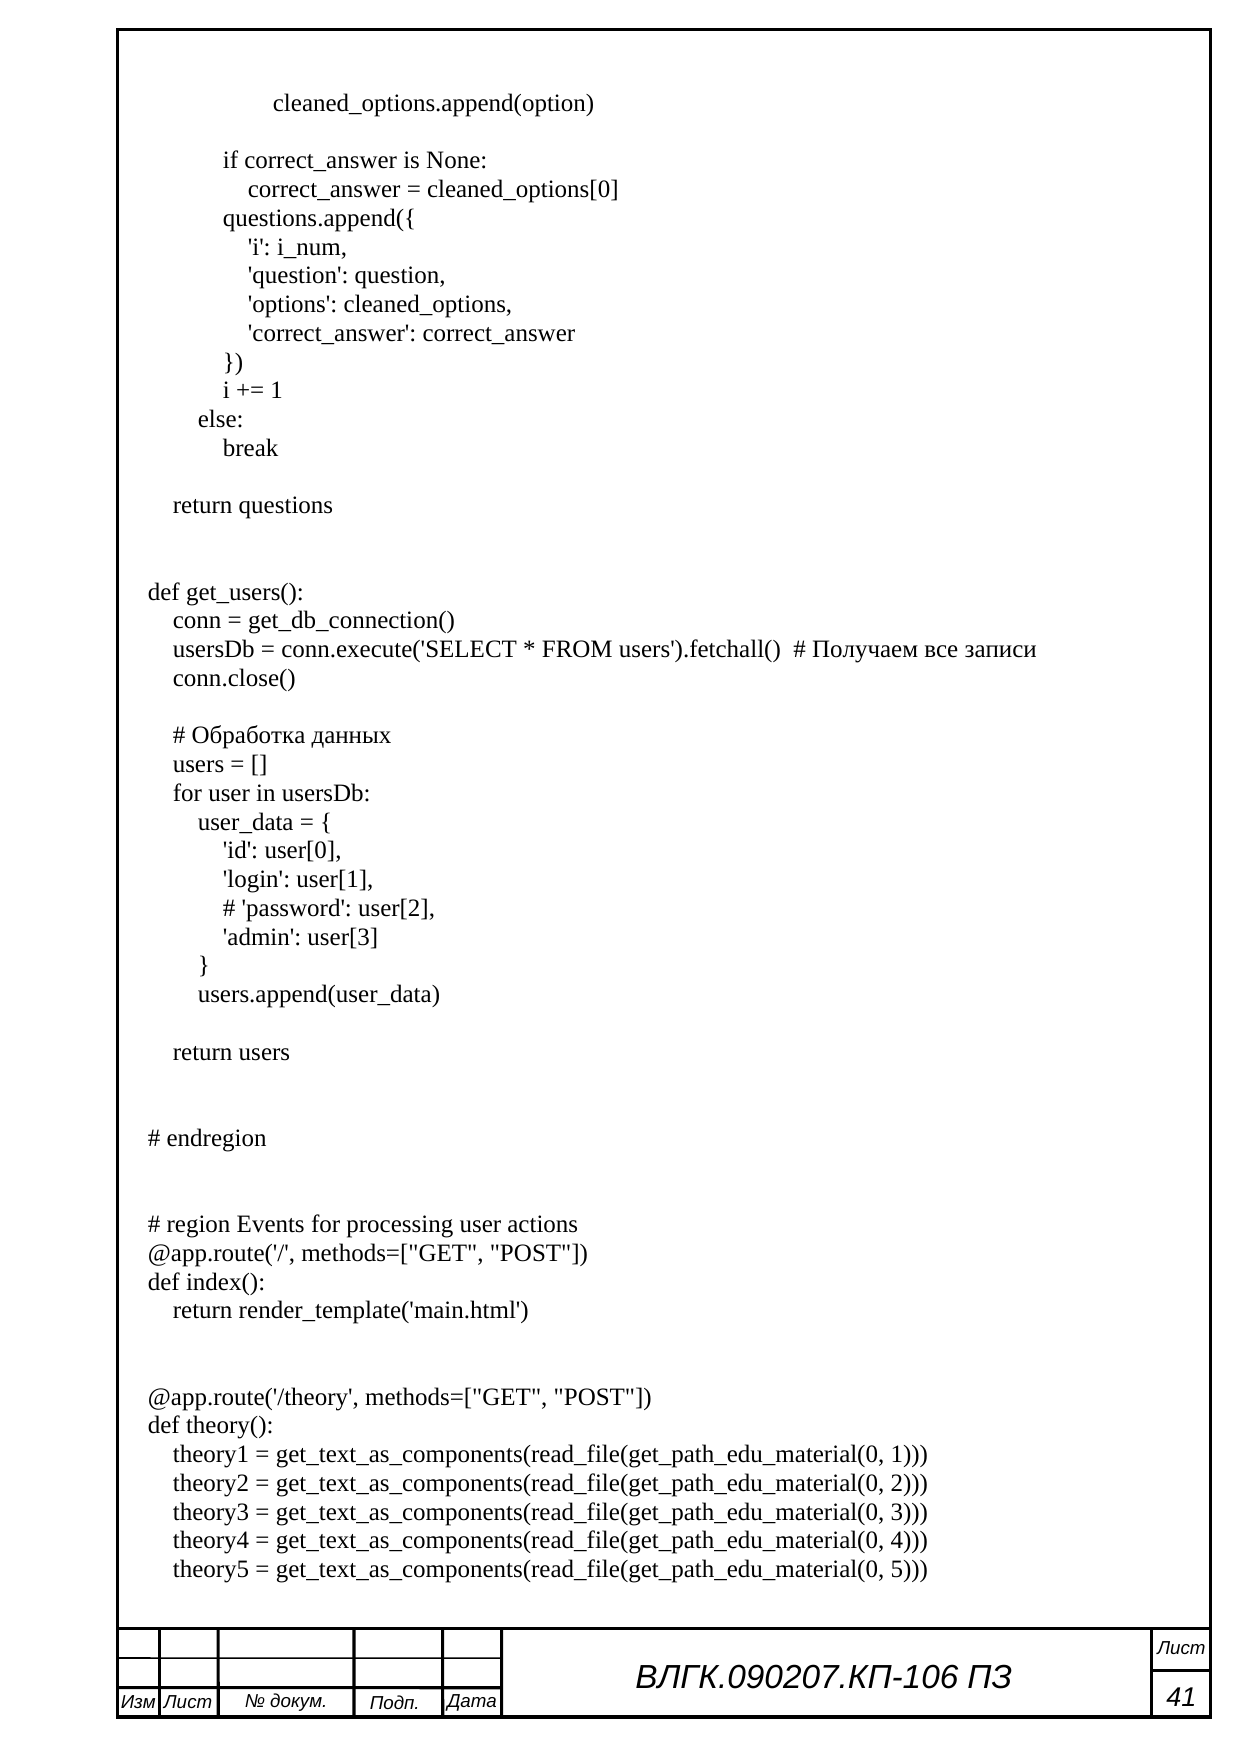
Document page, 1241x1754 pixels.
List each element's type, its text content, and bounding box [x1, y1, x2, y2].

text user_data = { [148, 807, 1181, 835]
text return users [148, 1037, 1181, 1065]
text 'admin': user[3] [148, 922, 1181, 950]
text 'question': question, [148, 260, 1181, 289]
text conn = get_db_connection() [148, 605, 1181, 634]
text 'id': user[0], [148, 835, 1181, 864]
text if correct_answer is None: [148, 145, 1181, 174]
text def get_users(): [148, 577, 1181, 605]
text 'i': i_num, [148, 232, 1181, 260]
text # 'password': user[2], [148, 893, 1181, 922]
text }) [148, 347, 1181, 375]
text users.append(user_data) [148, 979, 1181, 1008]
text else: [148, 404, 1181, 433]
text 'correct_answer': correct_answer [148, 318, 1181, 347]
text } [148, 950, 1181, 979]
text theory5 = get_text_as_components(read_file(get_path_edu_material(0, 5))) [148, 1554, 1181, 1583]
text # region Events for processing user actions [148, 1209, 1181, 1238]
text break [148, 433, 1181, 462]
text usersDb = conn.execute('SELECT * FROM users').fetchall() # Получаем все записи [148, 634, 1181, 663]
text theory4 = get_text_as_components(read_file(get_path_edu_material(0, 4))) [148, 1525, 1181, 1554]
text theory3 = get_text_as_components(read_file(get_path_edu_material(0, 3))) [148, 1497, 1181, 1525]
text cleaned_options.append(option) [148, 88, 1181, 117]
text @app.route('/', methods=["GET", "POST"]) [148, 1238, 1181, 1267]
text 'options': cleaned_options, [148, 289, 1181, 318]
text @app.route('/theory', methods=["GET", "POST"]) [148, 1382, 1181, 1410]
text theory2 = get_text_as_components(read_file(get_path_edu_material(0, 2))) [148, 1468, 1181, 1497]
text return render_template('main.html') [148, 1295, 1181, 1324]
text def theory(): [148, 1410, 1181, 1439]
text for user in usersDb: [148, 778, 1181, 807]
text correct_answer = cleaned_options[0] [148, 174, 1181, 203]
text questions.append({ [148, 203, 1181, 232]
text # endregion [148, 1123, 1181, 1152]
text 'login': user[1], [148, 864, 1181, 893]
text conn.close() [148, 663, 1181, 692]
text # Обработка данных [148, 720, 1181, 749]
text i += 1 [148, 375, 1181, 404]
text def index(): [148, 1267, 1181, 1295]
text return questions [148, 490, 1181, 519]
text users = [] [148, 749, 1181, 778]
text theory1 = get_text_as_components(read_file(get_path_edu_material(0, 1))) [148, 1439, 1181, 1468]
